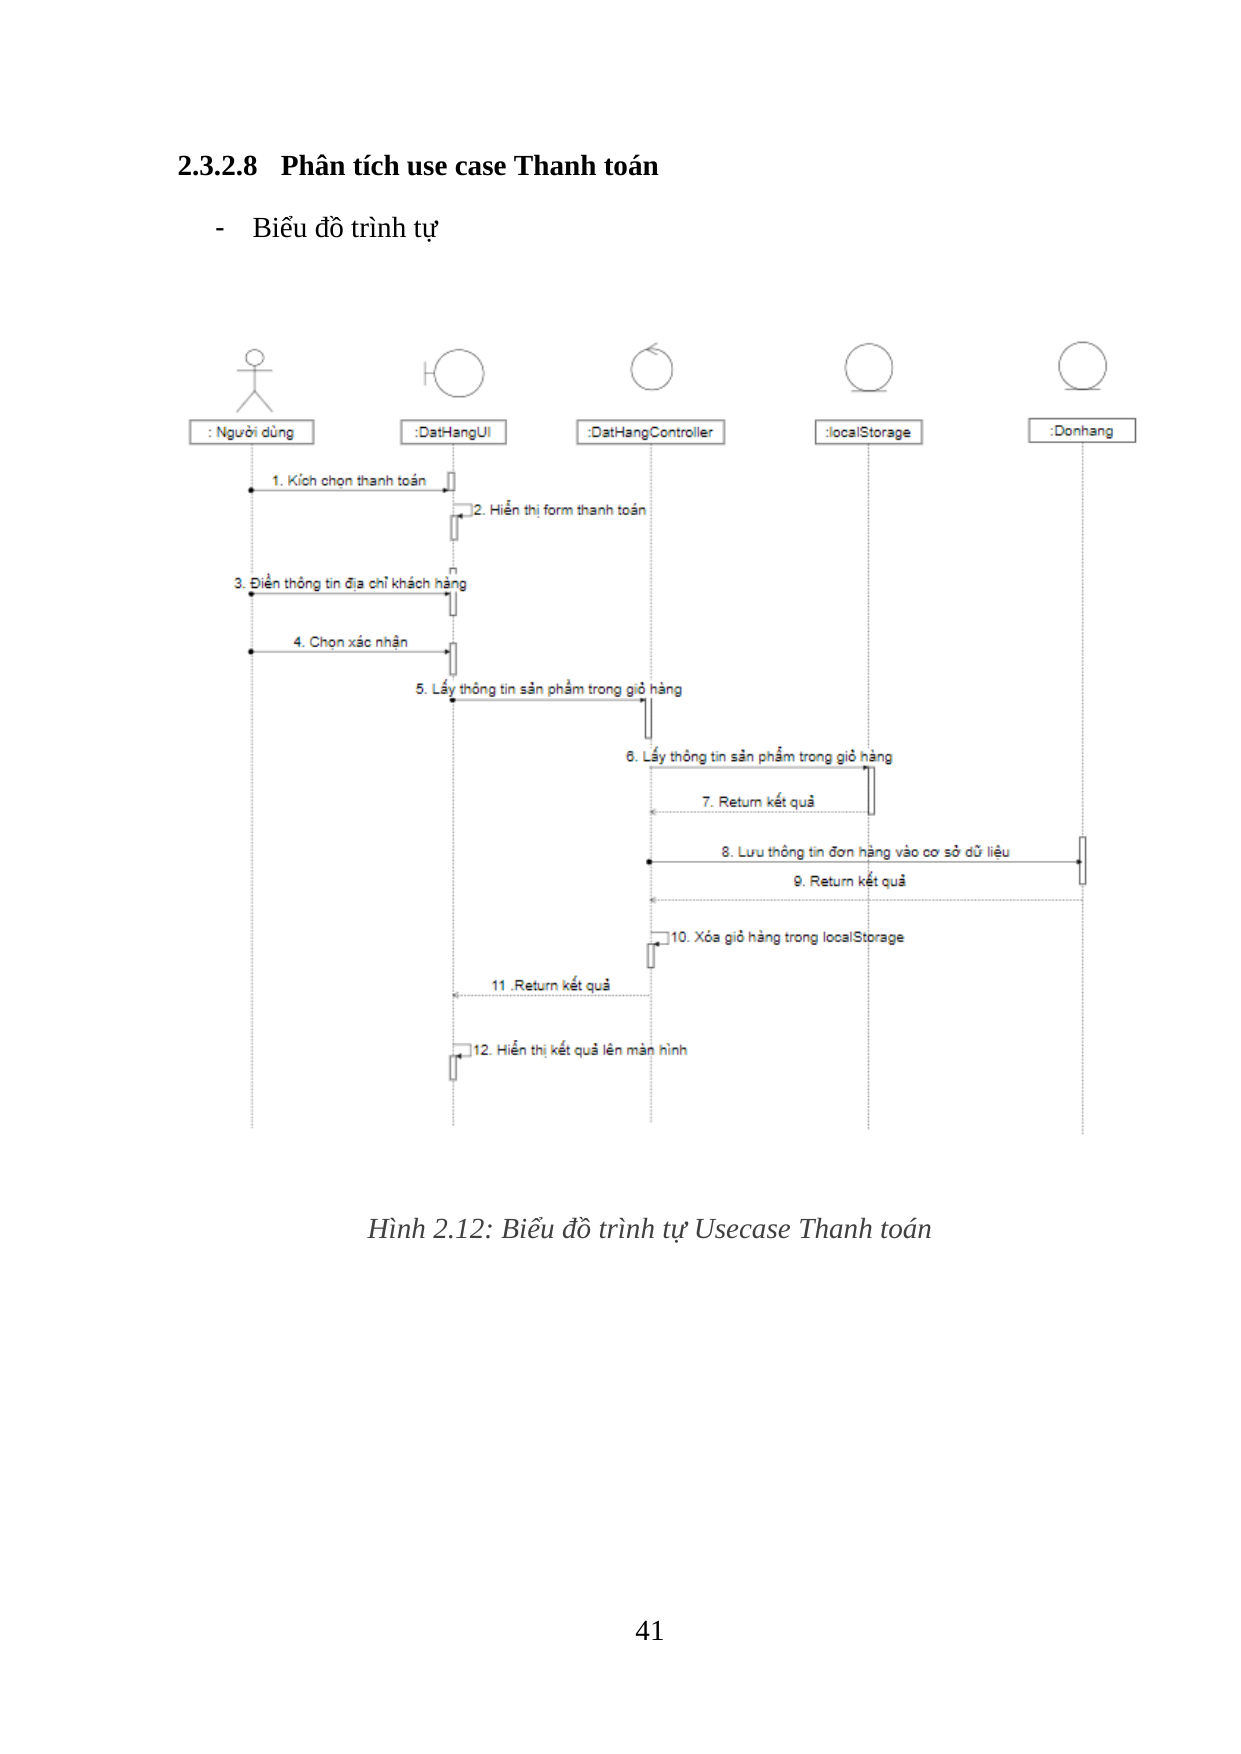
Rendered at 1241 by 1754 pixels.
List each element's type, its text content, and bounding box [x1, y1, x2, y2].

picture [177, 336, 1157, 1174]
text Hình 2.12: Biểu đồ trình tự Usecase Thanh toán [267, 1211, 1032, 1245]
subtitle Phân tích use case Thanh toán [177, 148, 1122, 181]
list Biểu đồ trình tự [215, 211, 1122, 244]
